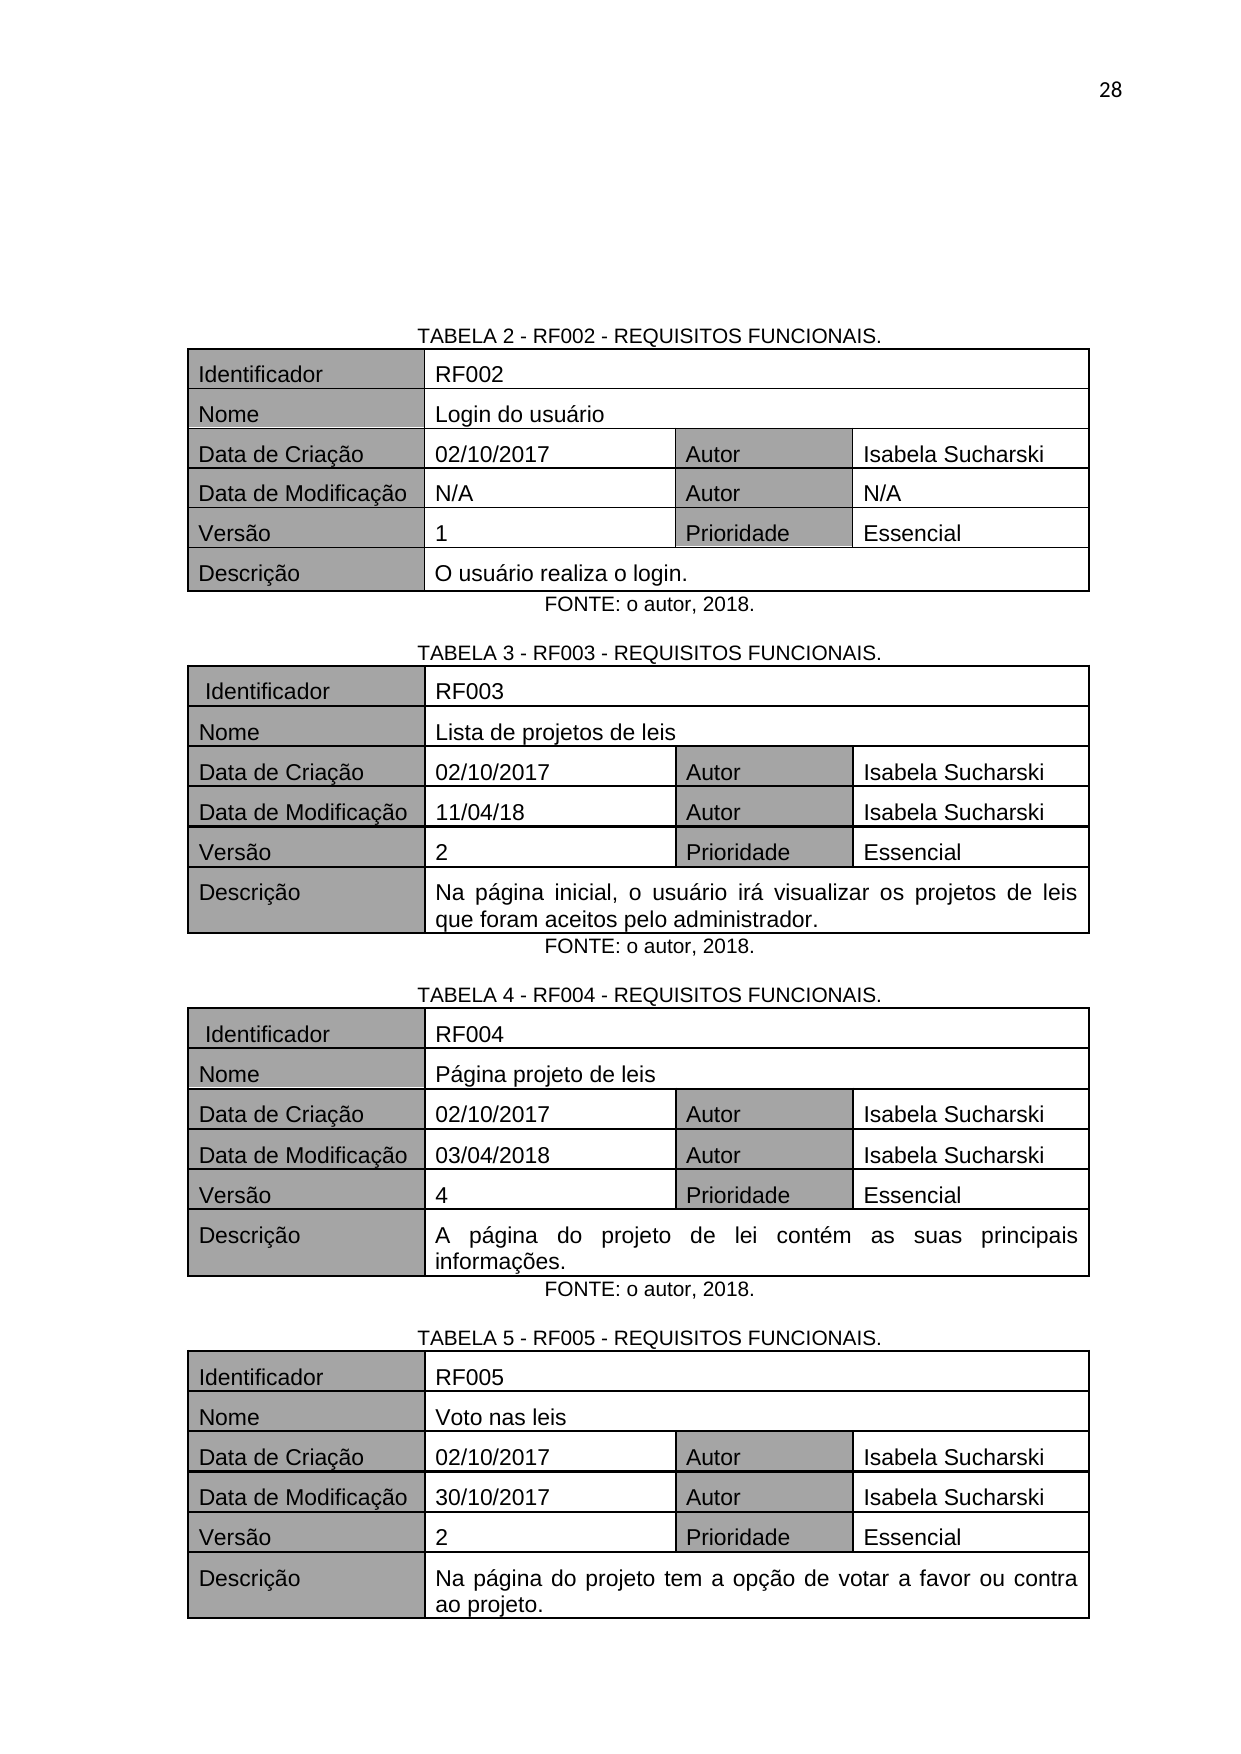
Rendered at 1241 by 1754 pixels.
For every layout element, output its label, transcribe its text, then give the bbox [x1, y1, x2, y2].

table_cell Versão [189, 828, 424, 866]
table_cell Versão [189, 508, 424, 546]
table_cell Prioridade [677, 1513, 852, 1551]
table_header RF005 [426, 1352, 1088, 1390]
table_cell Isabela Sucharski [854, 1090, 1088, 1128]
table_cell Descrição [189, 548, 424, 590]
table_header RF002 [425, 350, 1088, 388]
table_cell Prioridade [677, 1170, 852, 1208]
table_cell Descrição [189, 1553, 424, 1617]
table_cell Na página inicial, o usuário irá visualizar os projetos de leis que foram aceitos pelo administrador. [426, 868, 1088, 932]
table_cell Isabela Sucharski [854, 1130, 1088, 1168]
table_cell Data de Modificação [189, 469, 424, 507]
table_cell 2 [426, 828, 675, 866]
table_cell Versão [189, 1170, 424, 1208]
table_cell Nome [189, 389, 424, 427]
table_cell Isabela Sucharski [854, 787, 1088, 825]
table_cell Autor [676, 429, 852, 467]
table_cell Data de Criação [189, 1090, 424, 1128]
text TABELA 3 - RF003 - REQUISITOS FUNCIONAIS. [177, 641, 1122, 664]
table_cell Isabela Sucharski [854, 1473, 1088, 1511]
table_cell Autor [677, 787, 852, 825]
table_cell Prioridade [677, 828, 852, 866]
table_cell Voto nas leis [426, 1392, 1088, 1430]
text TABELA 2 - RF002 - REQUISITOS FUNCIONAIS. [177, 324, 1122, 348]
table_cell Essencial [854, 828, 1088, 866]
table_cell Autor [677, 747, 852, 785]
table_cell 30/10/2017 [426, 1473, 675, 1511]
table_cell Autor [676, 469, 852, 507]
table_cell Autor [677, 1090, 852, 1128]
table_cell Data de Modificação [189, 1473, 424, 1511]
table_header Identificador [189, 1009, 424, 1047]
table_cell Data de Criação [189, 429, 424, 467]
table_cell Nome [189, 1392, 424, 1430]
table_cell 02/10/2017 [426, 747, 675, 785]
table_header Identificador [189, 667, 424, 705]
table_cell Versão [189, 1513, 424, 1551]
text FONTE: o autor, 2018. [177, 1277, 1122, 1301]
table_cell 02/10/2017 [426, 1090, 675, 1128]
table_cell Descrição [189, 1210, 424, 1275]
table_cell Login do usuário [425, 389, 1088, 427]
table_cell 03/04/2018 [426, 1130, 675, 1168]
table_header RF003 [426, 667, 1088, 705]
table_cell Nome [189, 1049, 424, 1087]
table_cell 1 [425, 508, 675, 546]
table_cell Isabela Sucharski [854, 1432, 1088, 1470]
table_cell N/A [425, 469, 675, 507]
table_cell Essencial [854, 1513, 1088, 1551]
table_cell 02/10/2017 [425, 429, 675, 467]
table_cell Data de Modificação [189, 787, 424, 825]
table_cell Descrição [189, 868, 424, 932]
text TABELA 5 - RF005 - REQUISITOS FUNCIONAIS. [177, 1326, 1122, 1350]
table_header Identificador [189, 1352, 424, 1390]
table_cell 02/10/2017 [426, 1432, 675, 1470]
table_cell N/A [853, 469, 1088, 507]
table_cell 11/04/18 [426, 787, 675, 825]
table_cell Data de Criação [189, 1432, 424, 1470]
table_cell Isabela Sucharski [853, 429, 1088, 467]
table_header RF004 [426, 1009, 1088, 1047]
table_cell Nome [189, 707, 424, 745]
table_cell Autor [677, 1432, 852, 1470]
table_cell Essencial [854, 1170, 1088, 1208]
table_cell Lista de projetos de leis [426, 707, 1088, 745]
table_cell Data de Criação [189, 747, 424, 785]
table_cell Data de Modificação [189, 1130, 424, 1168]
text FONTE: o autor, 2018. [177, 592, 1122, 616]
table_cell Autor [677, 1130, 852, 1168]
table_cell O usuário realiza o login. [425, 548, 1088, 590]
table_header Identificador [189, 350, 424, 388]
table_cell Na página do projeto tem a opção de votar a favor ou contra ao projeto. [426, 1553, 1088, 1617]
text TABELA 4 - RF004 - REQUISITOS FUNCIONAIS. [177, 983, 1122, 1007]
table_cell Página projeto de leis [426, 1049, 1088, 1087]
table_cell Isabela Sucharski [854, 747, 1088, 785]
table_cell Prioridade [676, 508, 852, 546]
table_cell Essencial [853, 508, 1088, 546]
table_cell 2 [426, 1513, 675, 1551]
text FONTE: o autor, 2018. [177, 934, 1122, 958]
table_cell A página do projeto de lei contém as suas principais informações. [426, 1210, 1088, 1275]
table_cell 4 [426, 1170, 675, 1208]
table_cell Autor [677, 1473, 852, 1511]
